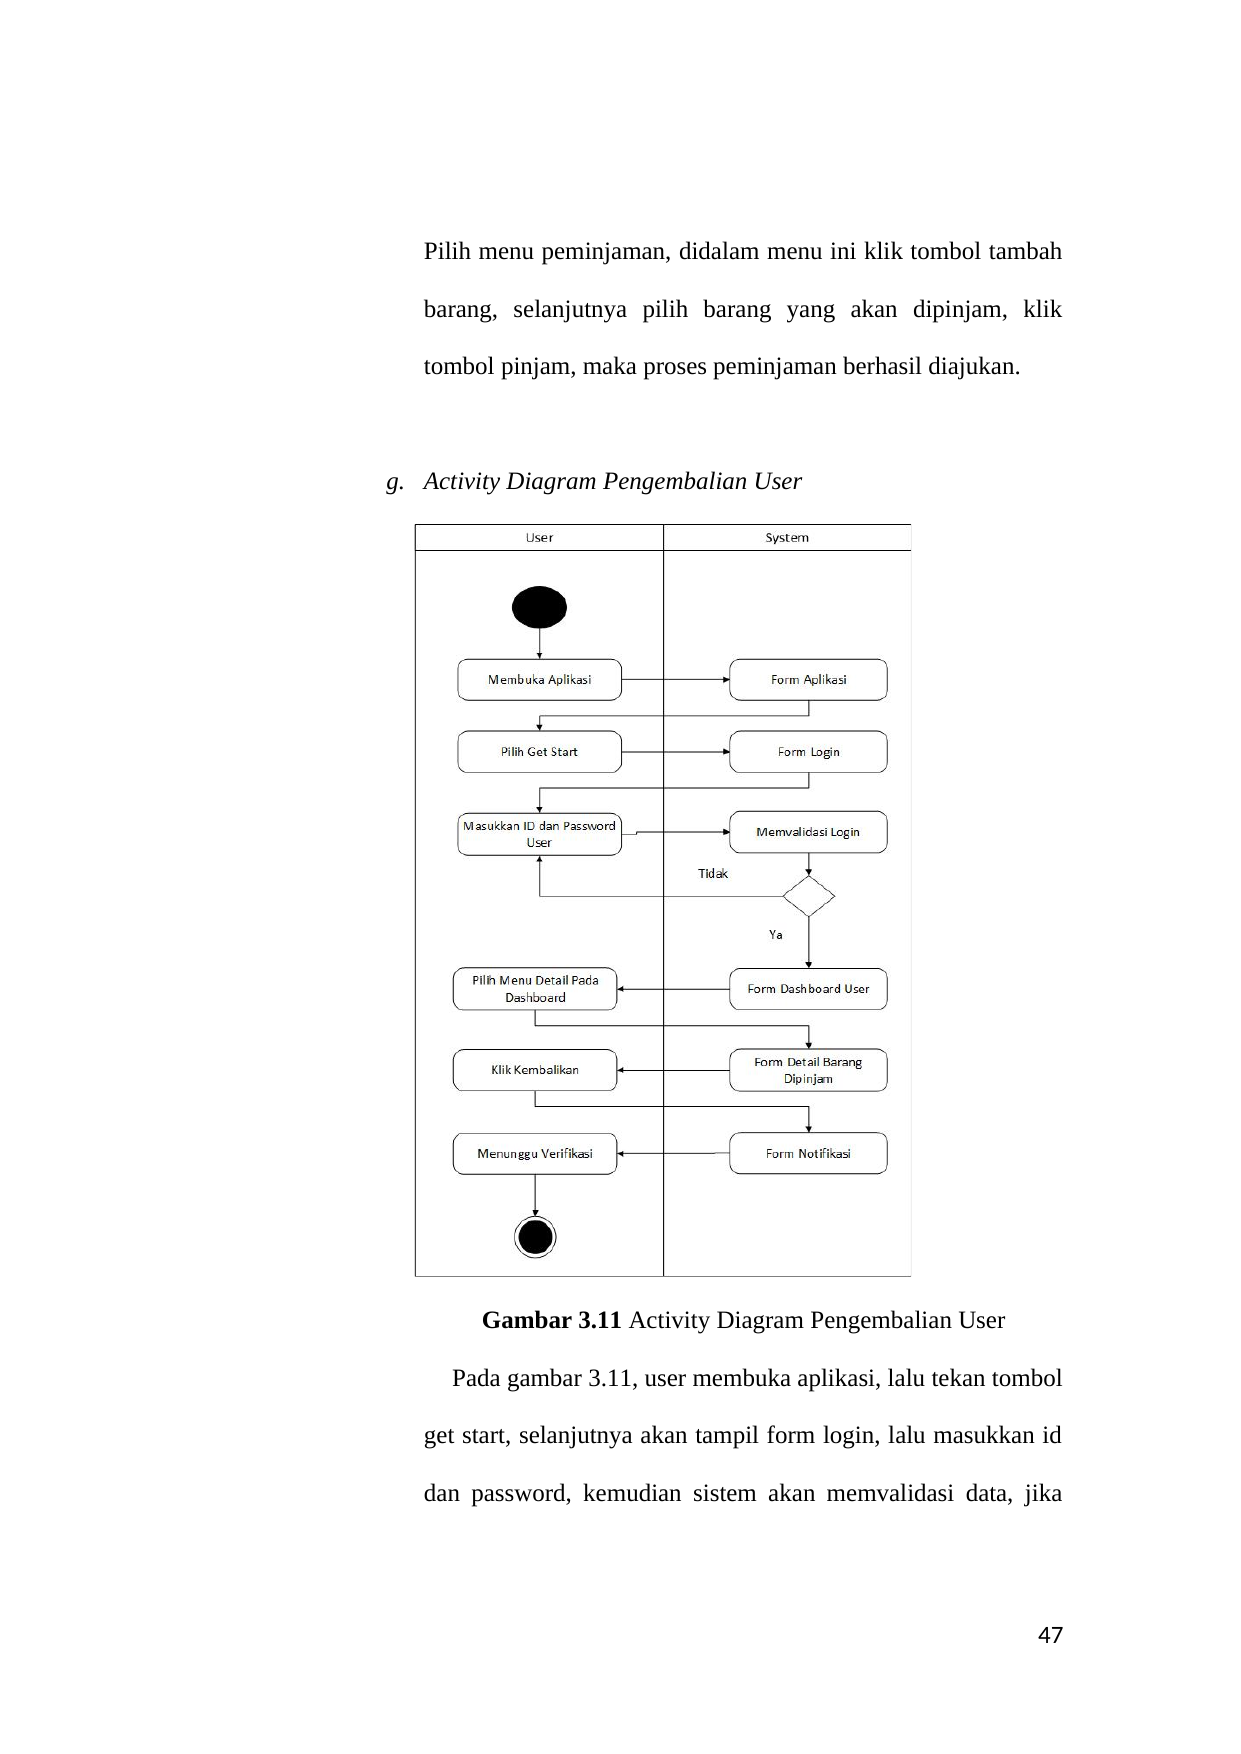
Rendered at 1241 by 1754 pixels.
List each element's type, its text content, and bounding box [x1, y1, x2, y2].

picture [414, 523, 912, 1277]
list Activity Diagram Pengembalian User [386, 466, 1063, 495]
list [424, 1363, 1063, 1507]
list Gambar 3.11 Activity Diagram Pengembalian User [424, 1306, 1063, 1334]
list Pilih menu peminjaman, didalam menu ini klik tombol tambah barang, selanjutnya pilih barang yang akan dipinjam, klik tombol pinjam, maka proses peminjaman berhasil diajukan. [424, 236, 1063, 380]
